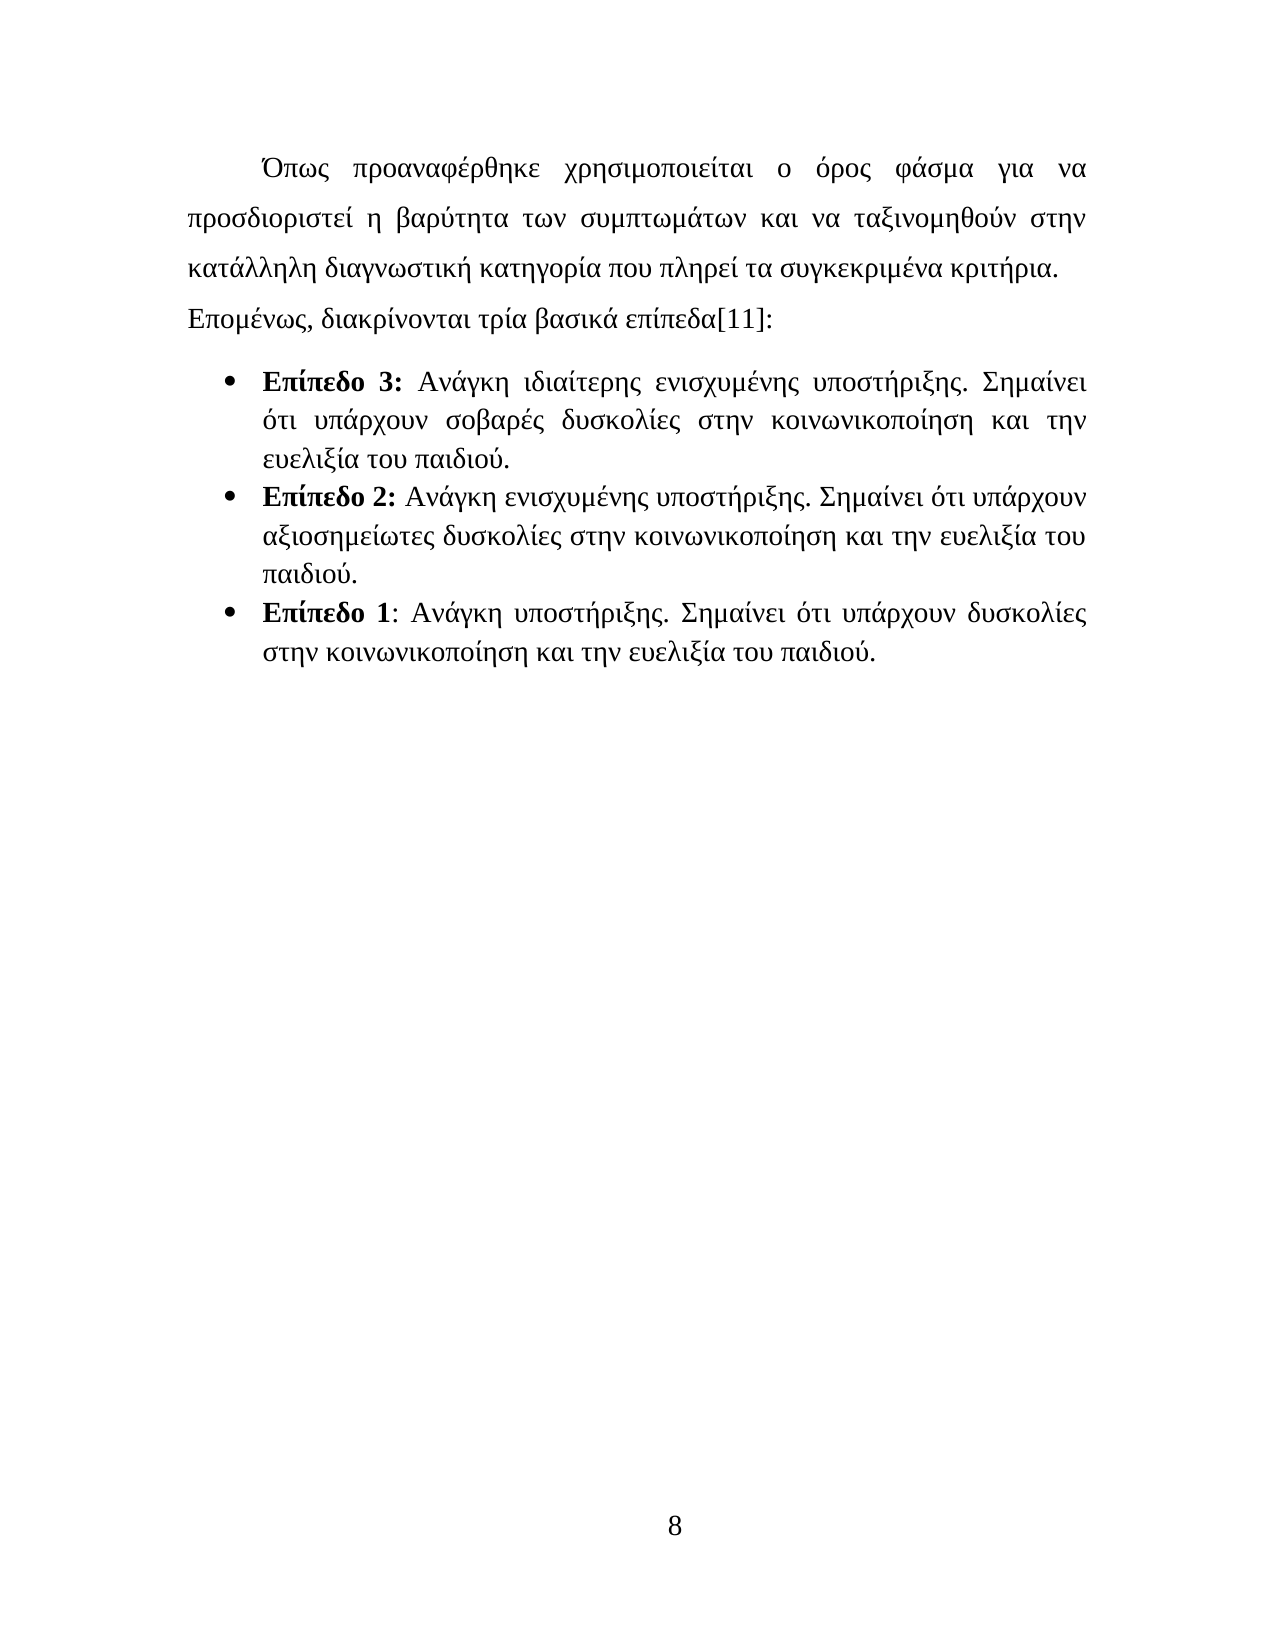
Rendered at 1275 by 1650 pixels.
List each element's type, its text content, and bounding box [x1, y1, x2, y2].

text Επίπεδο 2: Ανάγκη ενισχυμένης υποστήριξης. Σημαίνει ότι υπάρχουν αξιοσημείωτες δυσκολίες στην κοινωνικοποίηση και την ευελιξία του παιδιού. [225, 479, 1087, 590]
text Επομένως, διακρίνονται τρία βασικά επίπεδα[11]: [187, 301, 1087, 334]
text Όπως προαναφέρθηκε χρησιμοποιείται ο όρος φάσμα για να προσδιοριστεί η βαρύτητα των συμπτωμάτων και να ταξινομηθούν στην κατάλληλη διαγνωστική κατηγορία που πληρεί τα συγκεκριμένα κριτήρια. [187, 150, 1087, 284]
text Επίπεδο 1: Ανάγκη υποστήριξης. Σημαίνει ότι υπάρχουν δυσκολίες στην κοινωνικοποίηση και την ευελιξία του παιδιού. [225, 595, 1087, 667]
text Επίπεδο 3: Ανάγκη ιδιαίτερης ενισχυμένης υποστήριξης. Σημαίνει ότι υπάρχουν σοβαρές δυσκολίες στην κοινωνικοποίηση και την ευελιξία του παιδιού. [225, 364, 1087, 474]
